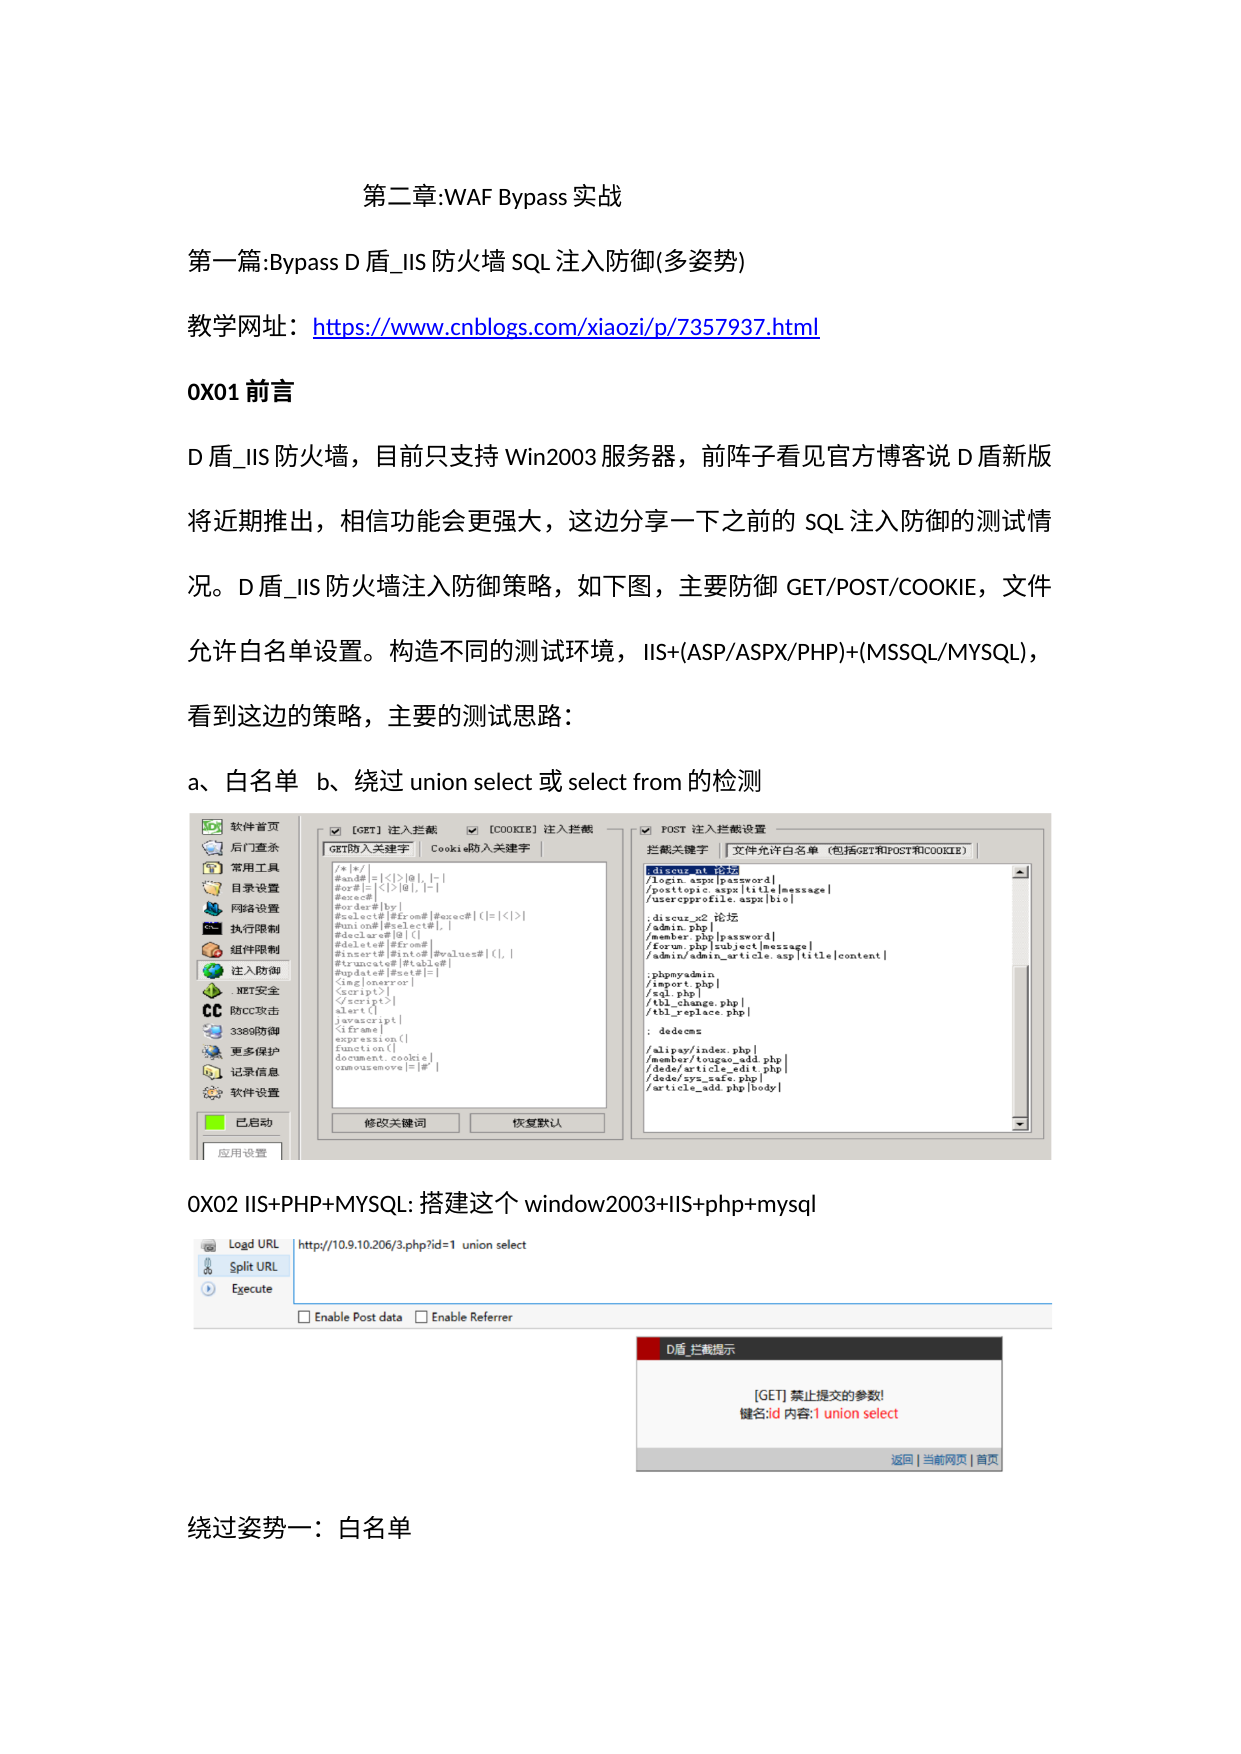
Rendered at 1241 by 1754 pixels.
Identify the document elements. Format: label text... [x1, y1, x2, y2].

text D盾_IIS防火墙，目前只支持Win2003服务器，前阵子看见官方博客说D盾新版将近期推出，相信功能会更强大，这边分享一下之前的SQL注入防御的测试情况。D盾_IIS防火墙注入防御策略，如下图，主要防御GET/POST/COOKIE，文件允许白名单设置。构造不同的测试环境，IIS+(ASP/ASPX/PHP)+(MSSQL/MYSQL)，看到这边的策略，主要的测试思路： [187, 422, 1053, 747]
list 绕过姿势一：白名单 [187, 1490, 1053, 1559]
list 白名单 b、绕过union select或select from的检测 [187, 747, 1053, 812]
list 0X02 IIS+PHP+MYSQL: 搭建这个window2003+IIS+php+mysql [187, 1169, 1053, 1234]
text 第一篇:Bypass D盾_IIS防火墙SQL注入防御(多姿势) [187, 227, 1053, 292]
picture [187, 812, 1052, 1160]
text 第二章:WAF Bypass实战 [187, 162, 1053, 227]
picture [187, 1239, 1053, 1490]
text 0X01 前言 [187, 357, 1053, 422]
text 教学网址：https://www.cnblogs.com/xiaozi/p/7357937.html [187, 292, 1053, 357]
